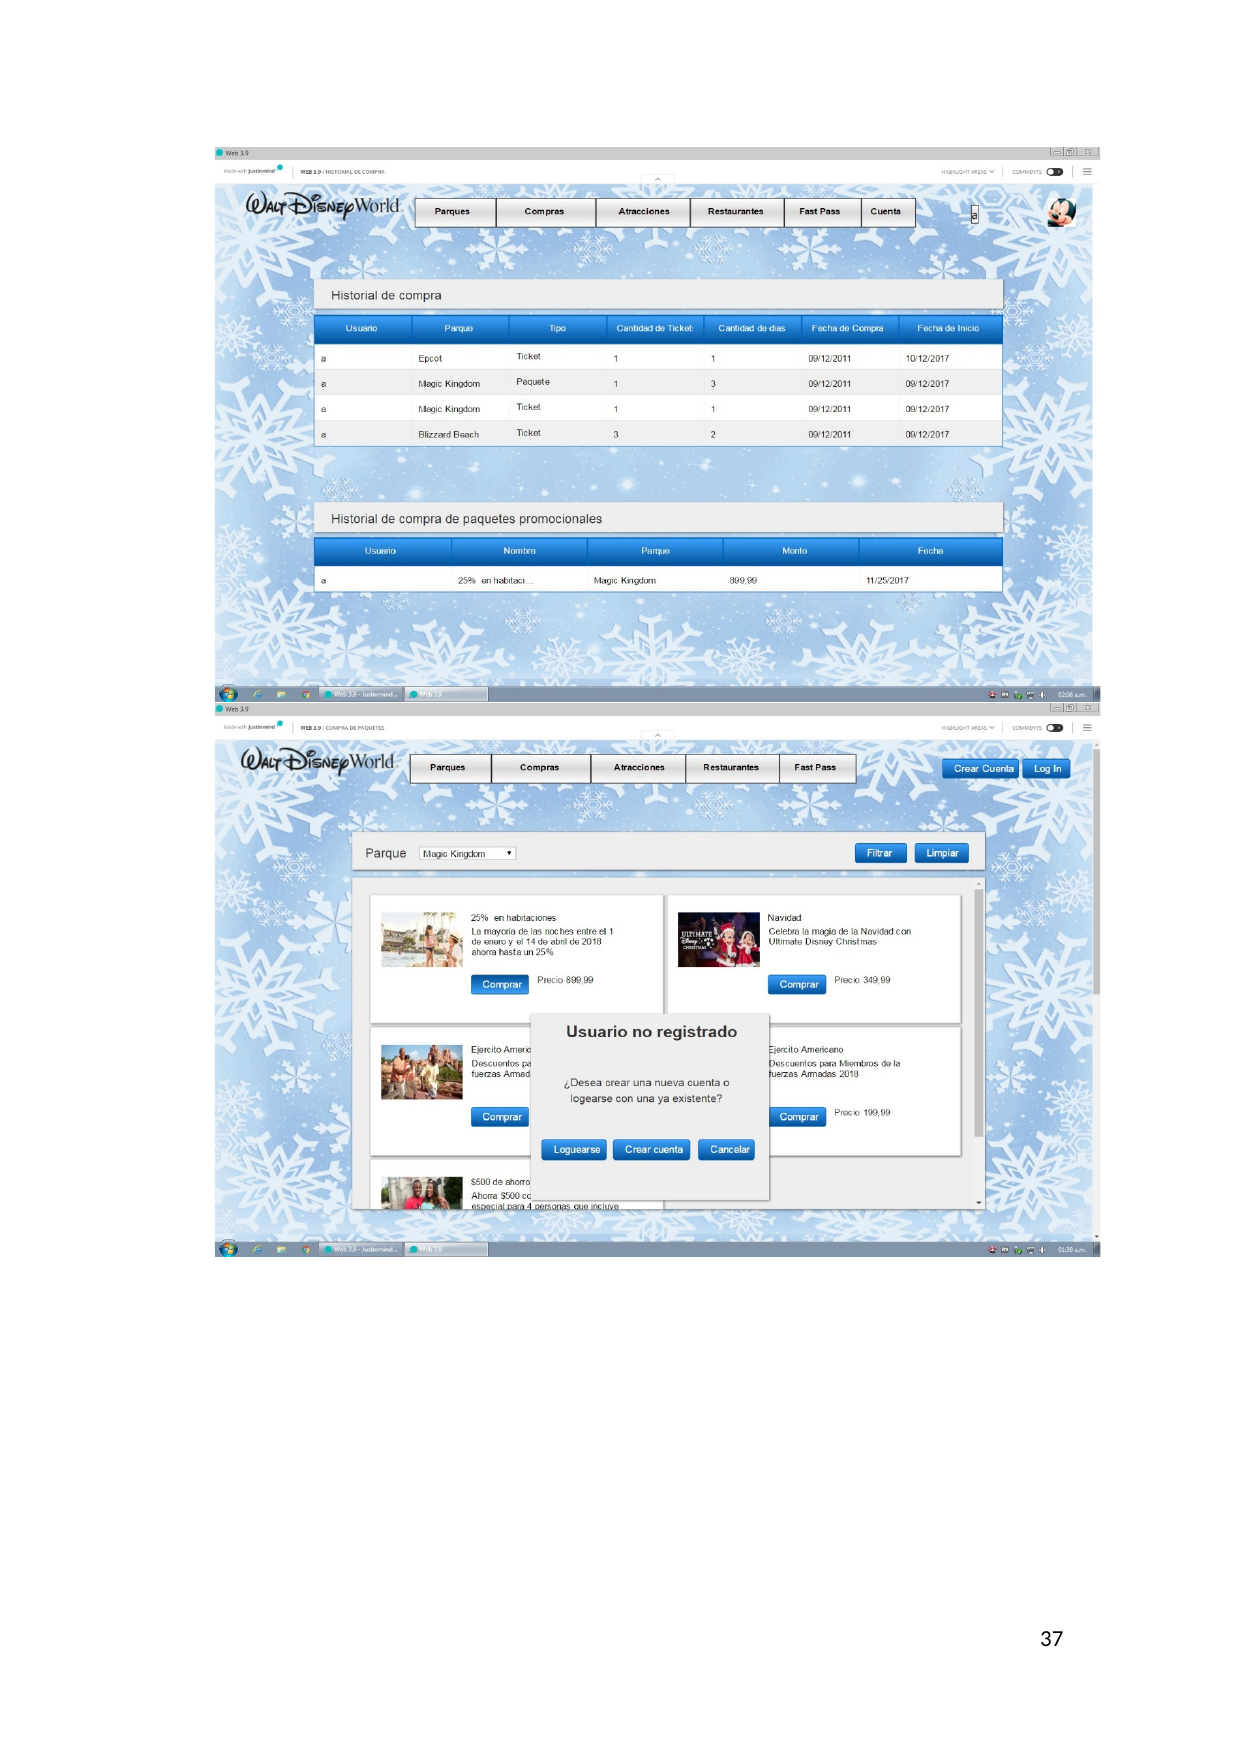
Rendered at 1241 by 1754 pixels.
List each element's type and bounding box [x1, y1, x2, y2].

picture [214, 703, 1101, 1257]
picture [214, 147, 1101, 702]
